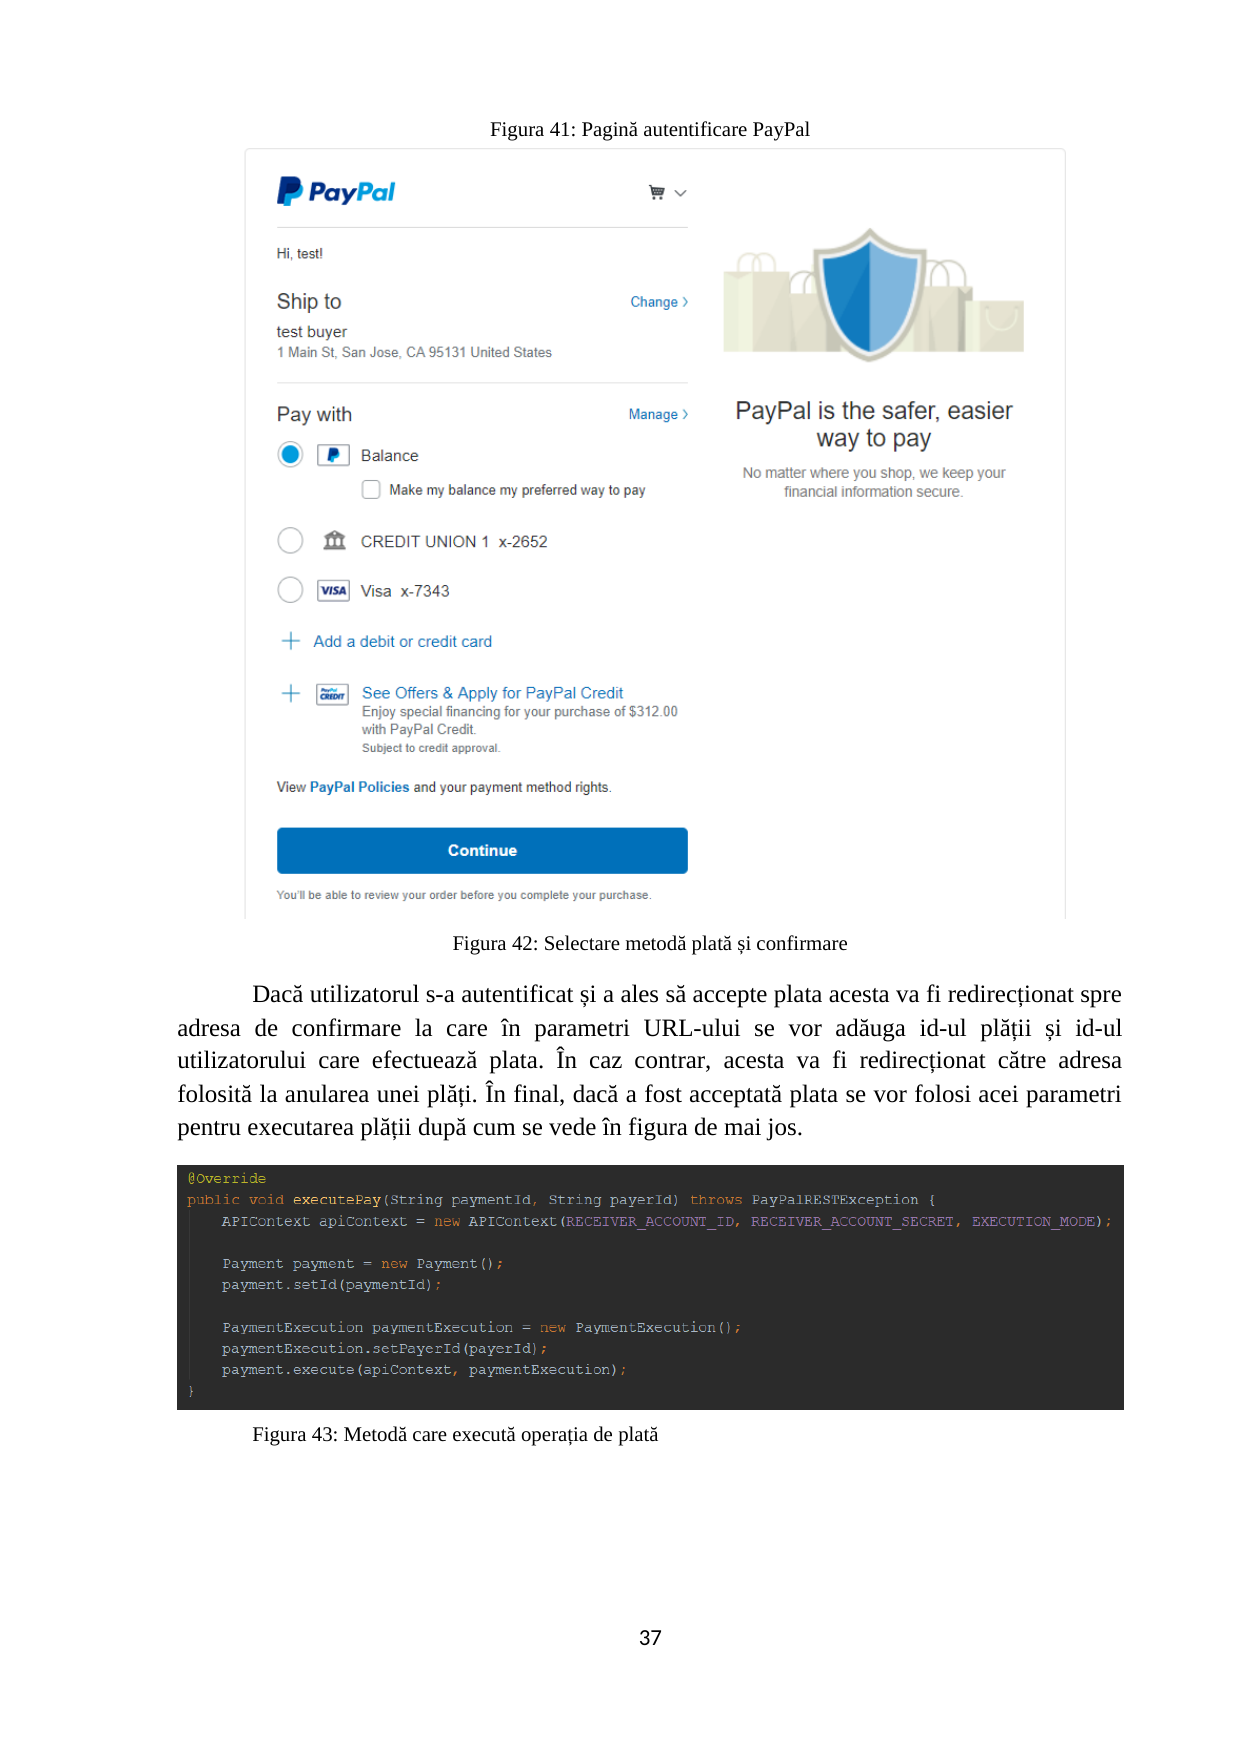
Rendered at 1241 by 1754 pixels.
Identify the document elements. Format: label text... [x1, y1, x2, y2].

text Figura 42: Selectare metodă plată și confirmare [177, 931, 1123, 955]
picture [193, 145, 1108, 919]
picture [177, 1165, 1124, 1410]
text Figura 43: Metodă care execută operația de plată [177, 1422, 1123, 1446]
text Dacă utilizatorul s-a autentificat și a ales să accepte plata acesta va fi redirecționat spre adresa de confirmare la care în parametri URL-ului se vor adăuga id-ul plății și id-ul utilizatorului care efectuează plata. În caz contrar, acesta va fi redirecționat către adresa folosită la anularea unei plăți. În final, dacă a fost acceptată plata se vor folosi acei parametri pentru executarea plății după cum se vede în figura de mai jos. [177, 979, 1123, 1140]
